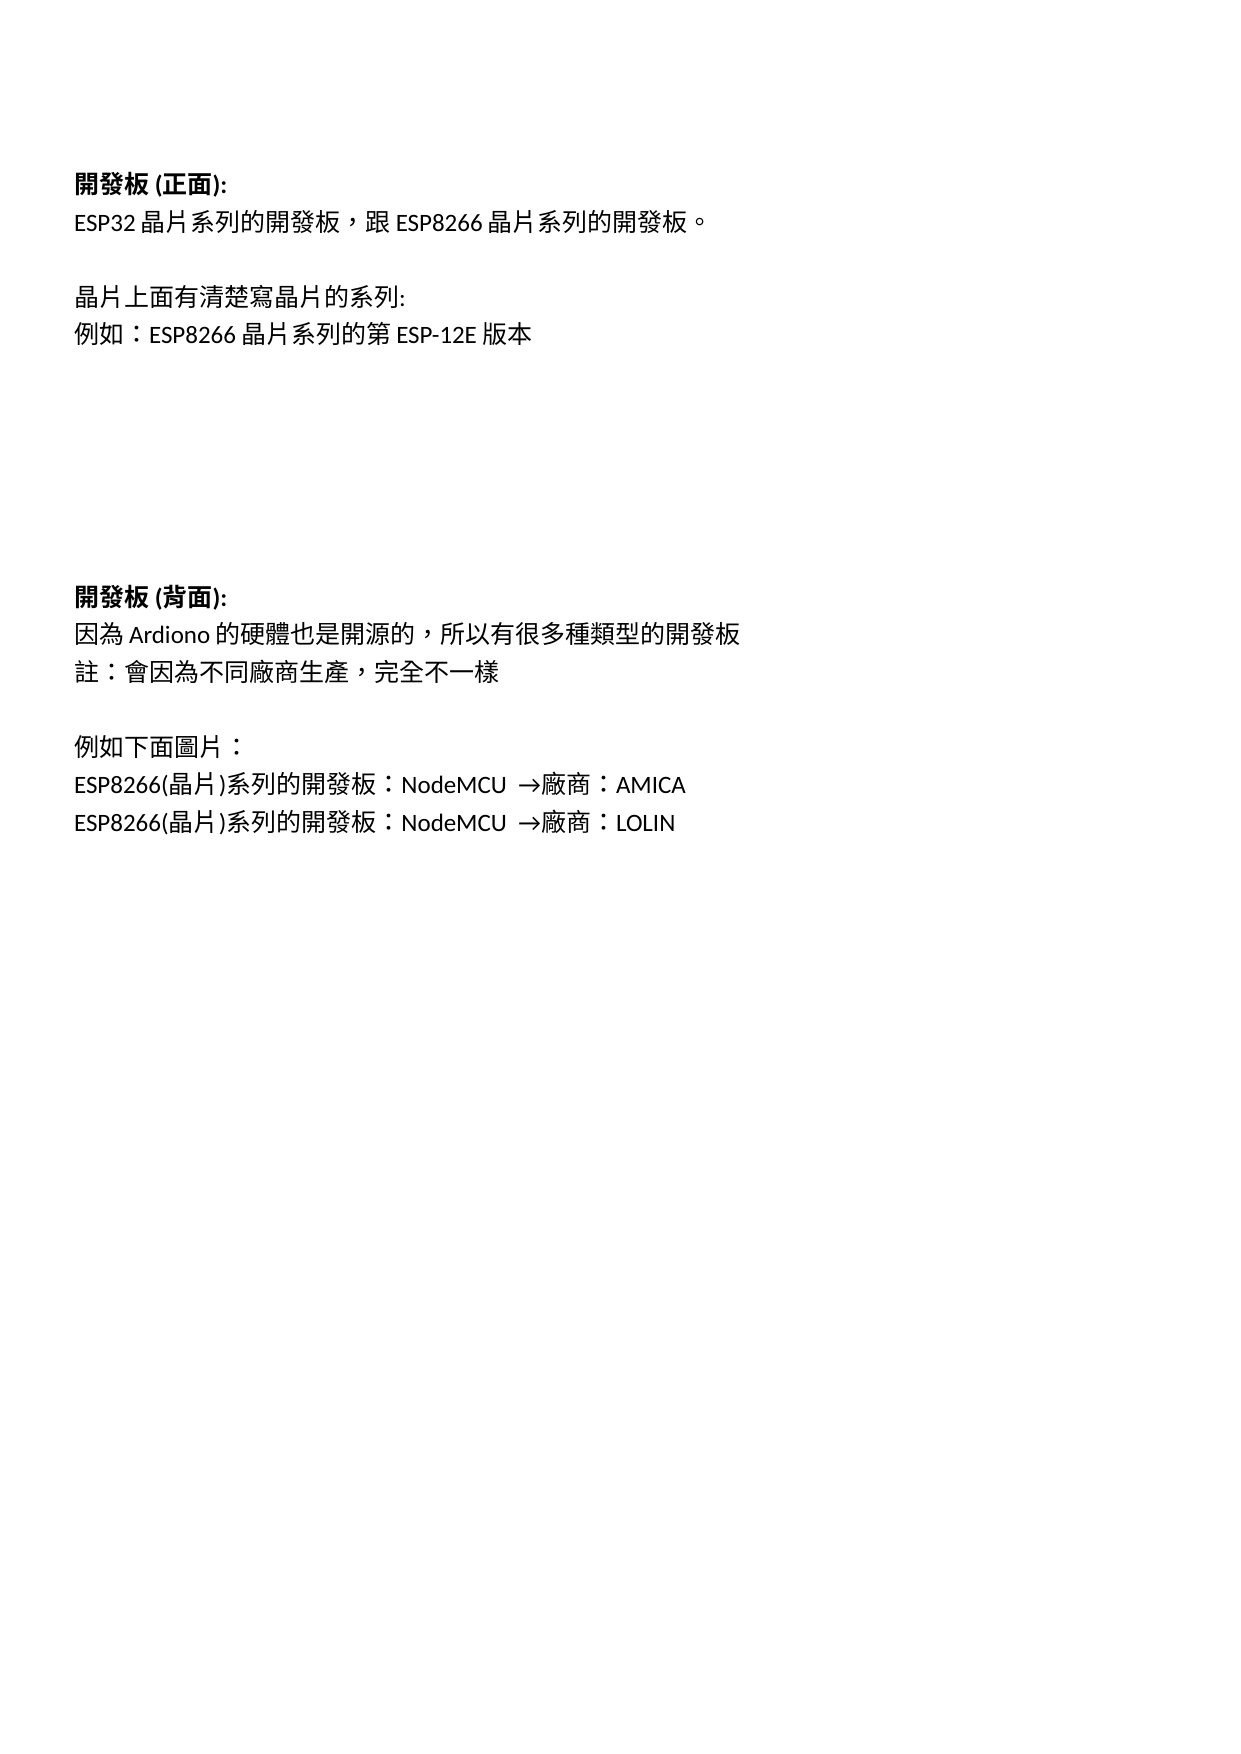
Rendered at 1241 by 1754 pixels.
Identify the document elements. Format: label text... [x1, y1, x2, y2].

text 開發板 (正面): [74, 164, 1167, 201]
text 例如：ESP8266晶片系列的第ESP-12E版本 [74, 314, 1167, 351]
text 註：會因為不同廠商生產，完全不一樣 [74, 651, 1167, 689]
text ESP32晶片系列的開發板，跟ESP8266晶片系列的開發板。 [74, 201, 1167, 239]
text 例如下面圖片： [74, 726, 1167, 764]
text 因為Ardiono的硬體也是開源的，所以有很多種類型的開發板 [74, 614, 1167, 651]
text 晶片上面有清楚寫晶片的系列: [74, 276, 1167, 314]
text 開發板 (背面): [74, 576, 1167, 614]
text ESP8266(晶片)系列的開發板：NodeMCU →廠商：AMICA [74, 764, 1167, 801]
text ESP8266(晶片)系列的開發板：NodeMCU →廠商：LOLIN [74, 801, 1167, 839]
